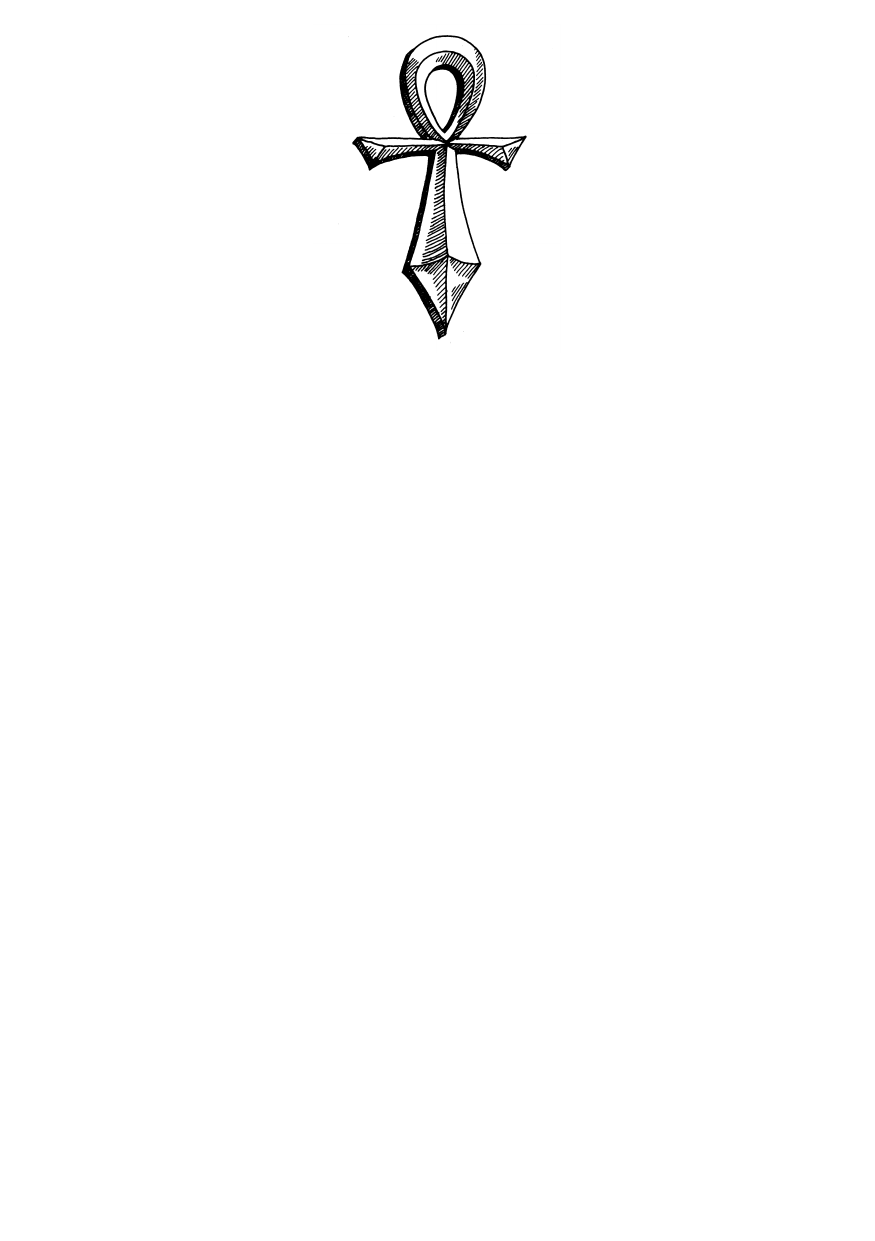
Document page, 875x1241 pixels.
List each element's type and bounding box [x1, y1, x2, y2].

picture [313, 24, 561, 353]
